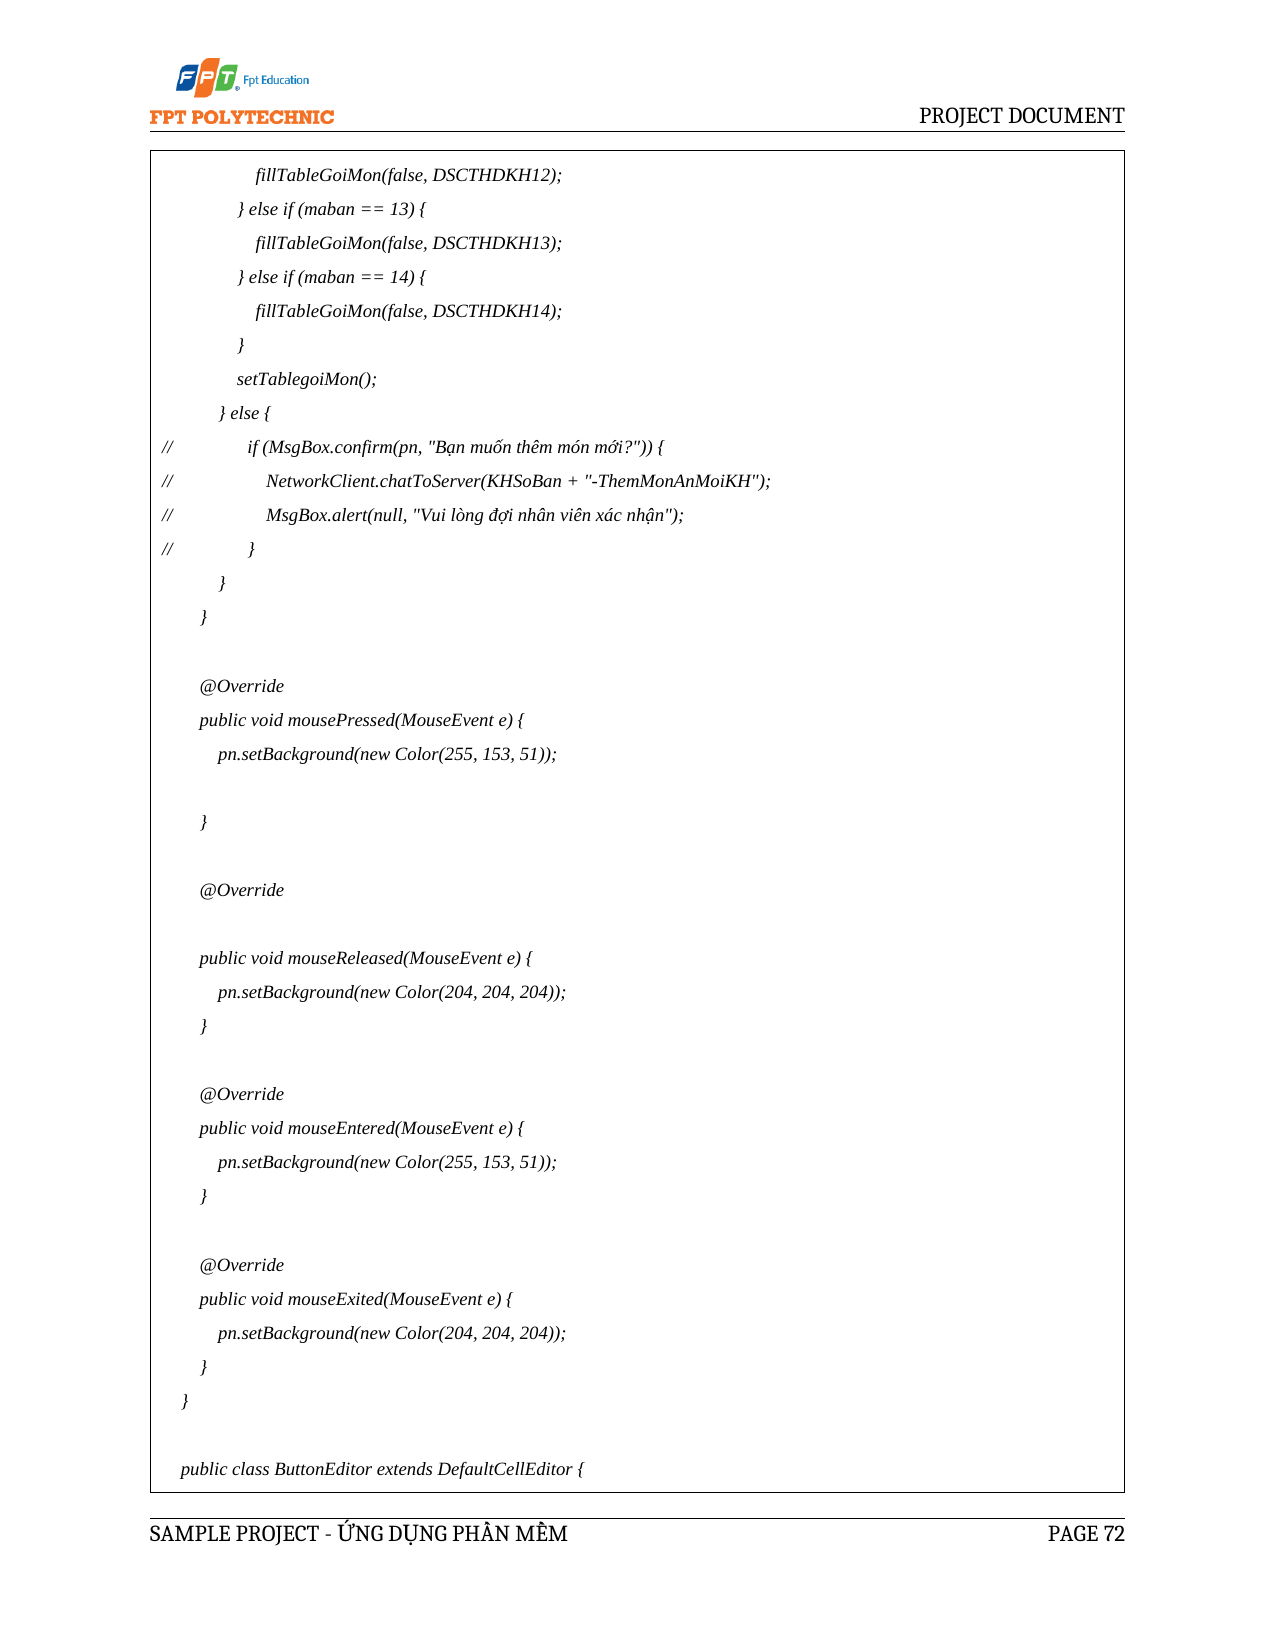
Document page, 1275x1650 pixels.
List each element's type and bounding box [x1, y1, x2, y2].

table_header [151, 151, 1124, 1492]
picture [150, 58, 336, 124]
